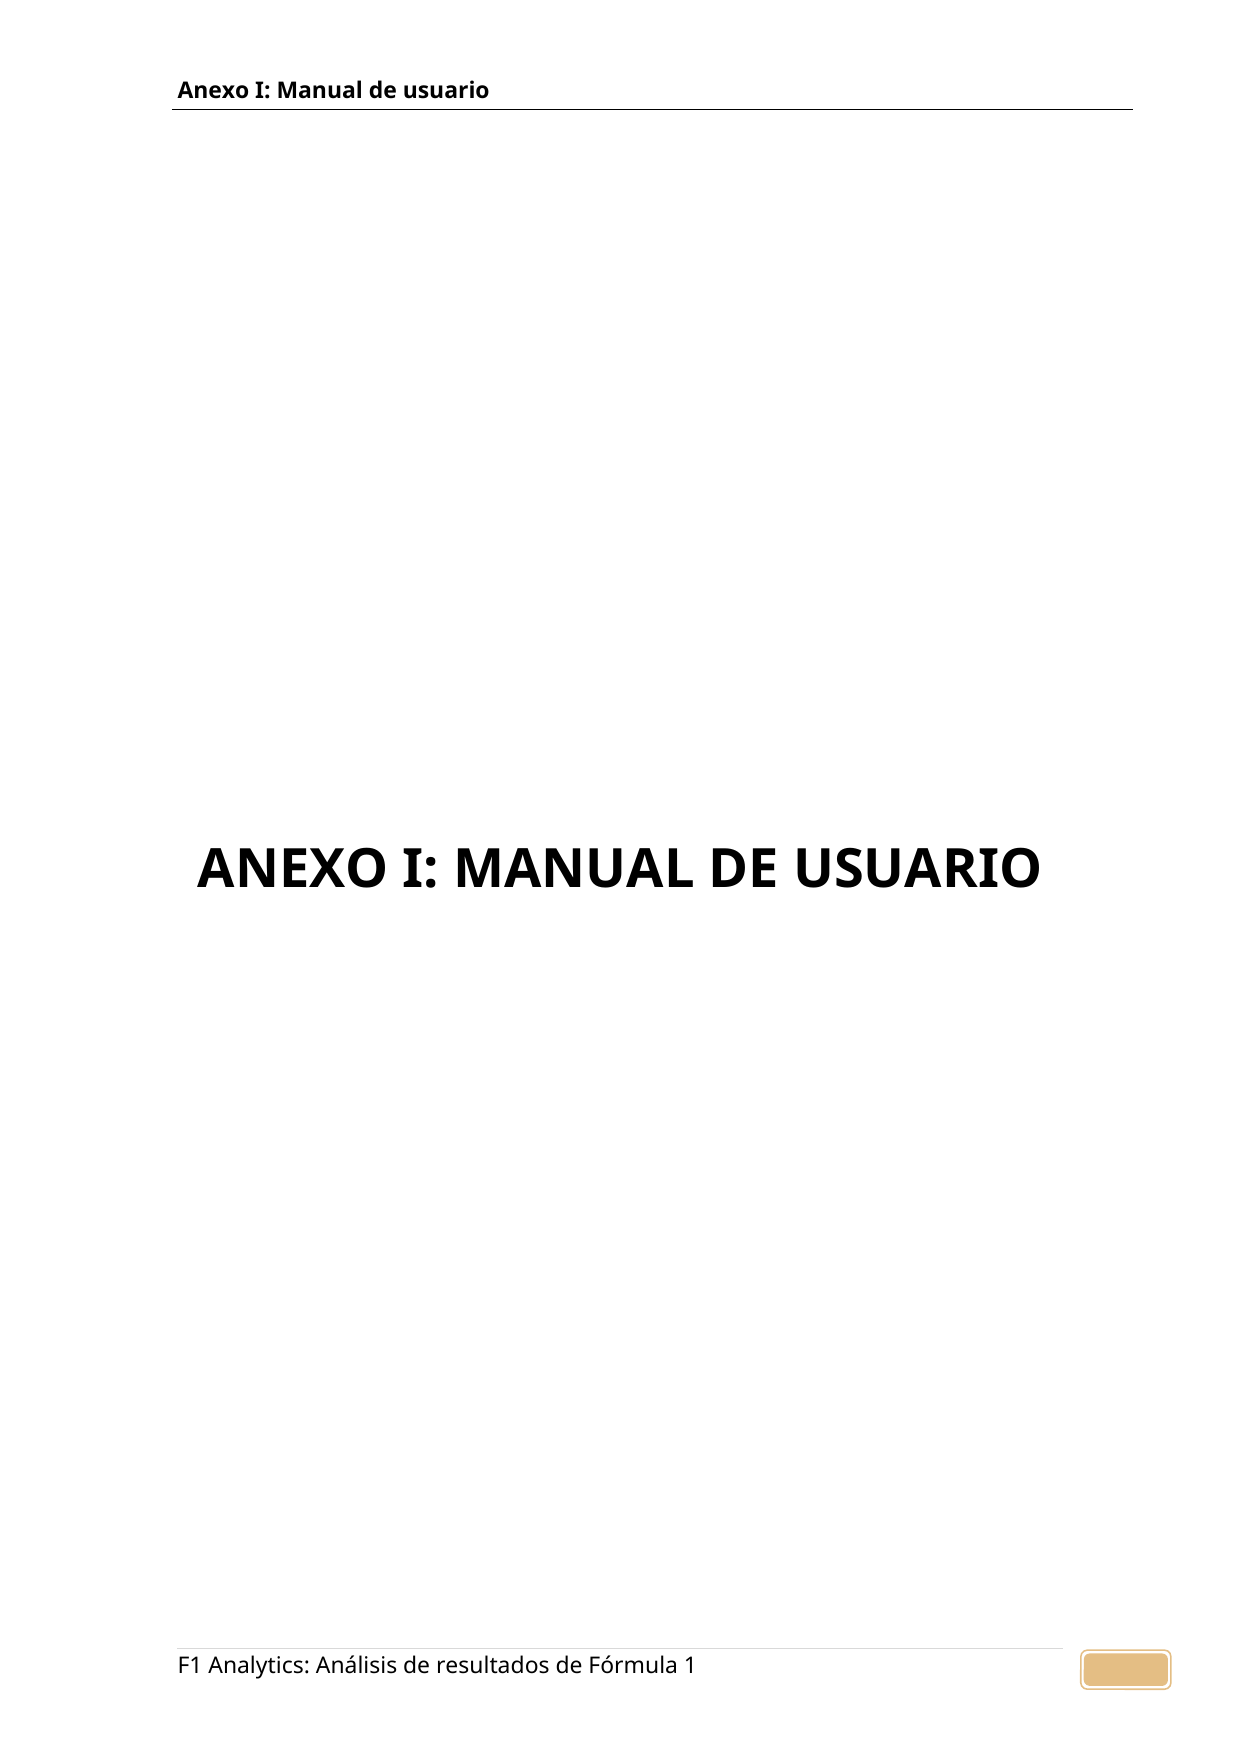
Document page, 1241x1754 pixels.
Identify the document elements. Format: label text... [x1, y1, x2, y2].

subtitle ANEXO I: MANUAL DE USUARIO [177, 830, 1063, 903]
